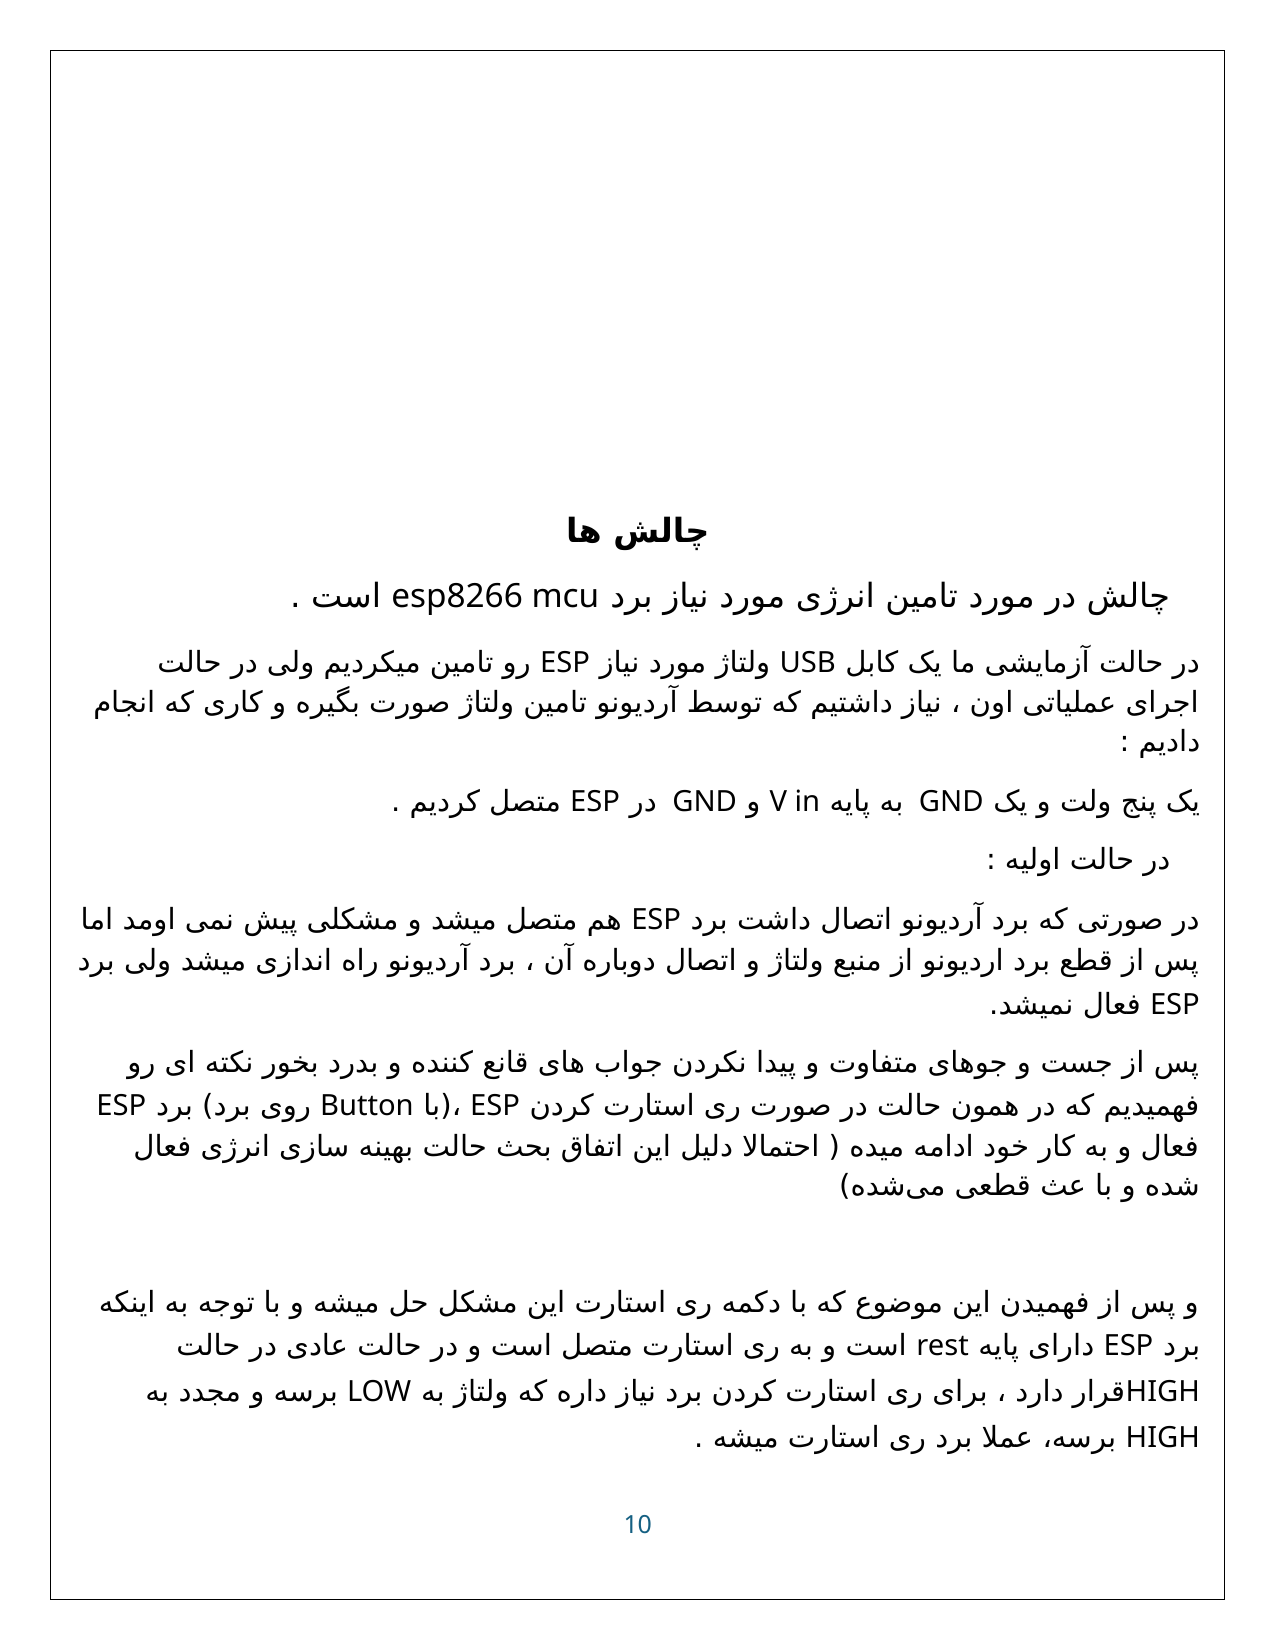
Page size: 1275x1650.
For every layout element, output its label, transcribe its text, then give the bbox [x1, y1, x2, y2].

text چالش ها [75, 511, 1200, 550]
text در صورتی که برد آردیونو اتصال داشت برد ESP هم متصل میشد و مشکلی پیش نمی اومد اما پس از قطع برد اردیونو از منبع ولتاژ و اتصال دوباره آن ، برد آردیونو راه اندازی میشد ولی برد ESP فعال نمیشد. [75, 898, 1200, 1023]
text چالش در مورد تامین انرژی مورد نیاز برد esp8266 mcu است . [75, 572, 1171, 618]
text در حالت آزمایشی ما یک کابل USB ولتاژ مورد نیاز ESP رو تامین میکردیم ولی در حالت اجرای عملیاتی اون ، نیاز داشتیم که توسط آردیونو تامین ولتاژ صورت بگیره و کاری که انجام دادیم : [75, 641, 1200, 759]
text و پس از فهمیدن این موضوع که با دکمه ری استارت این مشکل حل میشه و با توجه به اینکه برد ESP دارای پایه rest است و به ری استارت متصل است و در حالت عادی در حالت HIGHقرار دارد ، برای ری استارت کردن برد نیاز داره که ولتاژ به LOW برسه و مجدد به HIGH برسه، عملا برد ری استارت میشه . [75, 1286, 1200, 1456]
text در حالت اولیه : [75, 843, 1171, 877]
text یک پنج ولت و یک GND به پایه V in و GND در ESP متصل کردیم . [75, 780, 1200, 820]
text پس از جست و جوهای متفاوت و پیدا نکردن جواب های قانع کننده و بدرد بخور نکته ای رو فهمیدیم که در همون حالت در صورت ری استارت کردن ESP ،(با Button روی برد) برد ESP فعال و به کار خود ادامه میده ( احتمالا دلیل این اتفاق بحث حالت بهینه سازی انرژی فعال شده و با عث قطعی می‌شده) [75, 1045, 1200, 1202]
